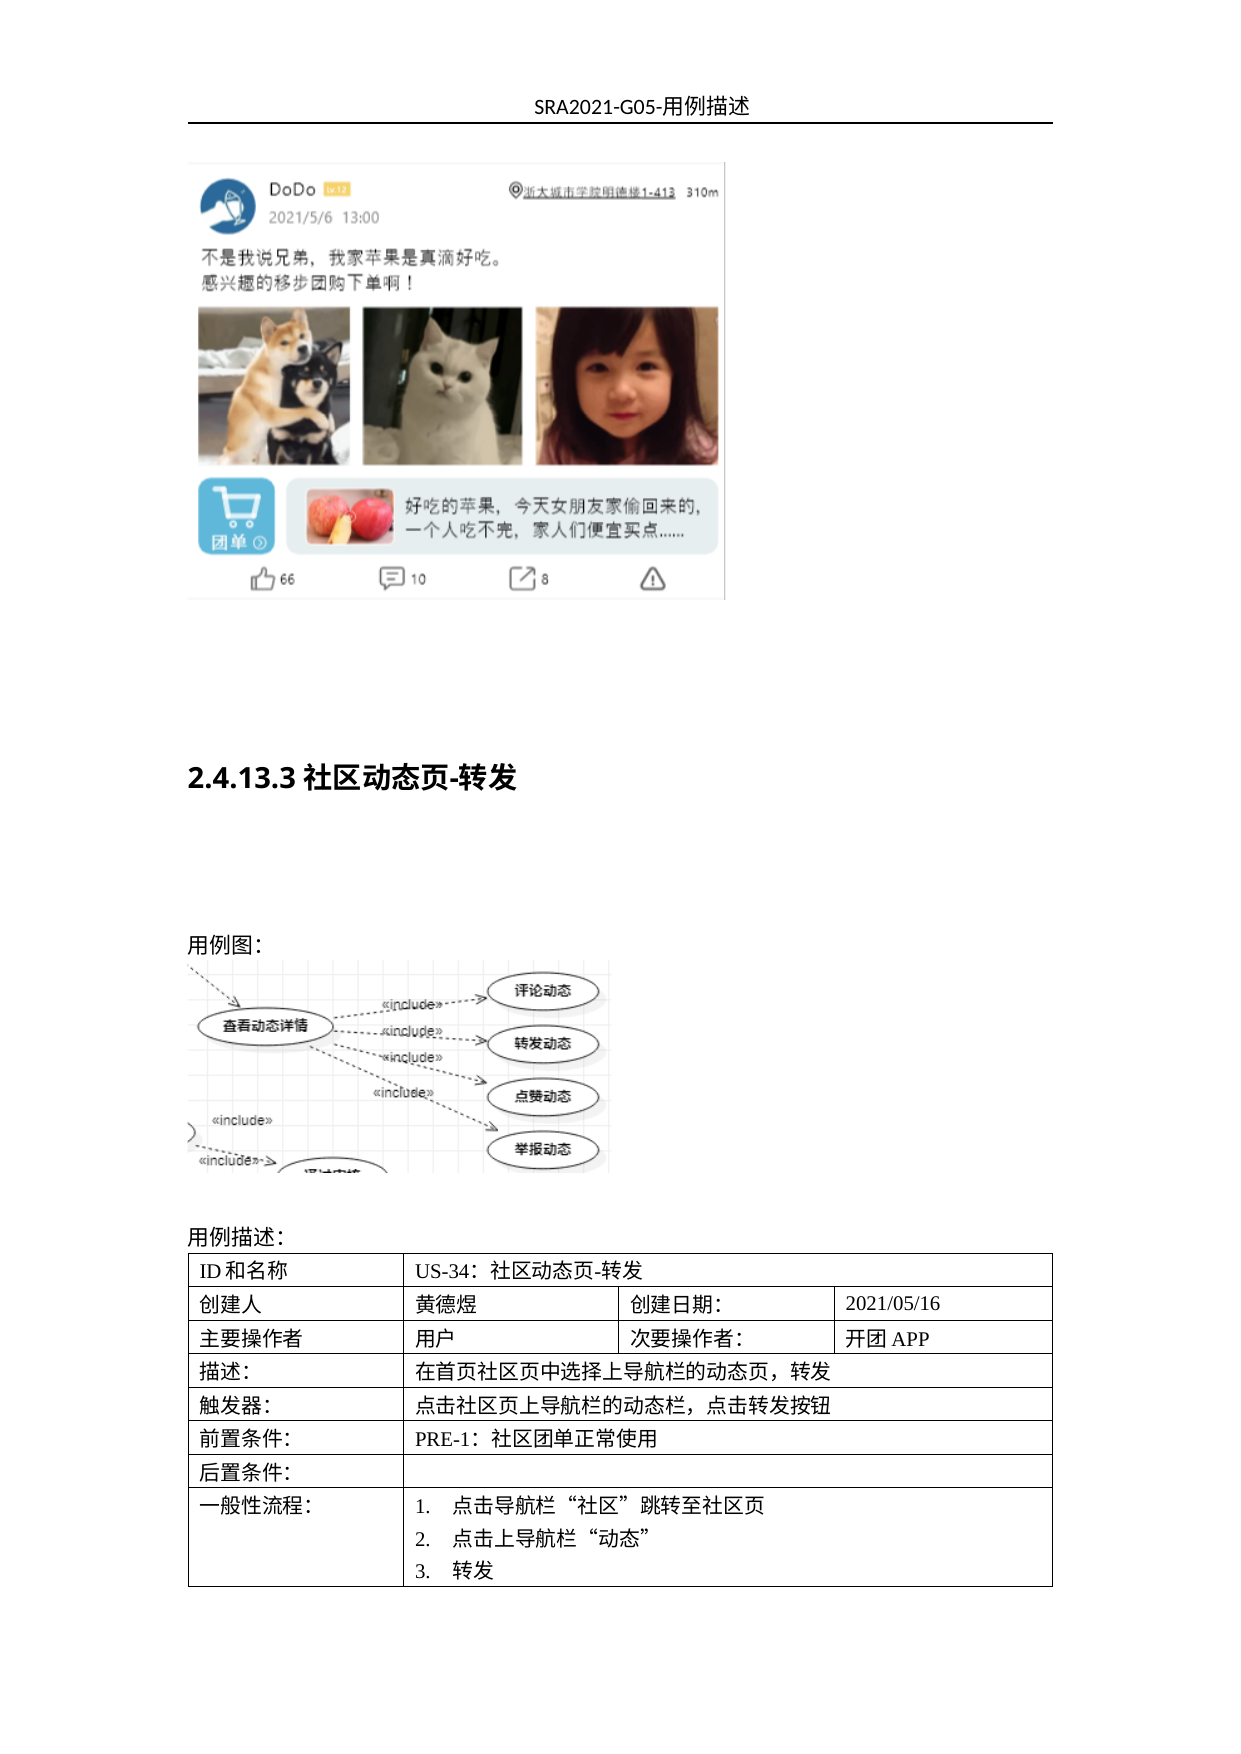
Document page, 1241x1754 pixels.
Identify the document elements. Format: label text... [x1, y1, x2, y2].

text 用例图： [187, 927, 1053, 960]
table_cell 创建人 [189, 1287, 403, 1319]
table_header US-34：社区动态页-转发 [404, 1254, 1052, 1286]
text 用例描述： [187, 1220, 1053, 1252]
table_cell [404, 1455, 1052, 1487]
table_cell 2021/05/16 [835, 1287, 1052, 1319]
picture [187, 960, 612, 1173]
table_cell 后置条件： [189, 1455, 403, 1487]
table_cell 黄德煜 [404, 1287, 618, 1319]
table_cell 在首页社区页中选择上导航栏的动态页，转发 [404, 1354, 1052, 1387]
table_cell 次要操作者： [619, 1321, 834, 1353]
table_cell 描述： [189, 1354, 403, 1387]
table_cell 点击导航栏“社区”跳转至社区页 点击上导航栏“动态” 转发 [404, 1488, 1052, 1586]
table_cell 触发器： [189, 1388, 403, 1420]
table_cell 用户 [404, 1321, 618, 1353]
table_cell PRE-1：社区团单正常使用 [404, 1421, 1052, 1454]
table_cell 开团APP [835, 1321, 1052, 1353]
table_header ID和名称 [189, 1254, 403, 1286]
table_cell 一般性流程： [189, 1488, 403, 1586]
table_cell 创建日期： [619, 1287, 834, 1319]
subtitle 2.4.13.3 社区动态页-转发 [187, 744, 1053, 809]
table_cell 前置条件： [189, 1421, 403, 1454]
table_cell 点击社区页上导航栏的动态栏，点击转发按钮 [404, 1388, 1052, 1420]
table_cell 主要操作者 [189, 1321, 403, 1353]
picture [187, 162, 725, 600]
